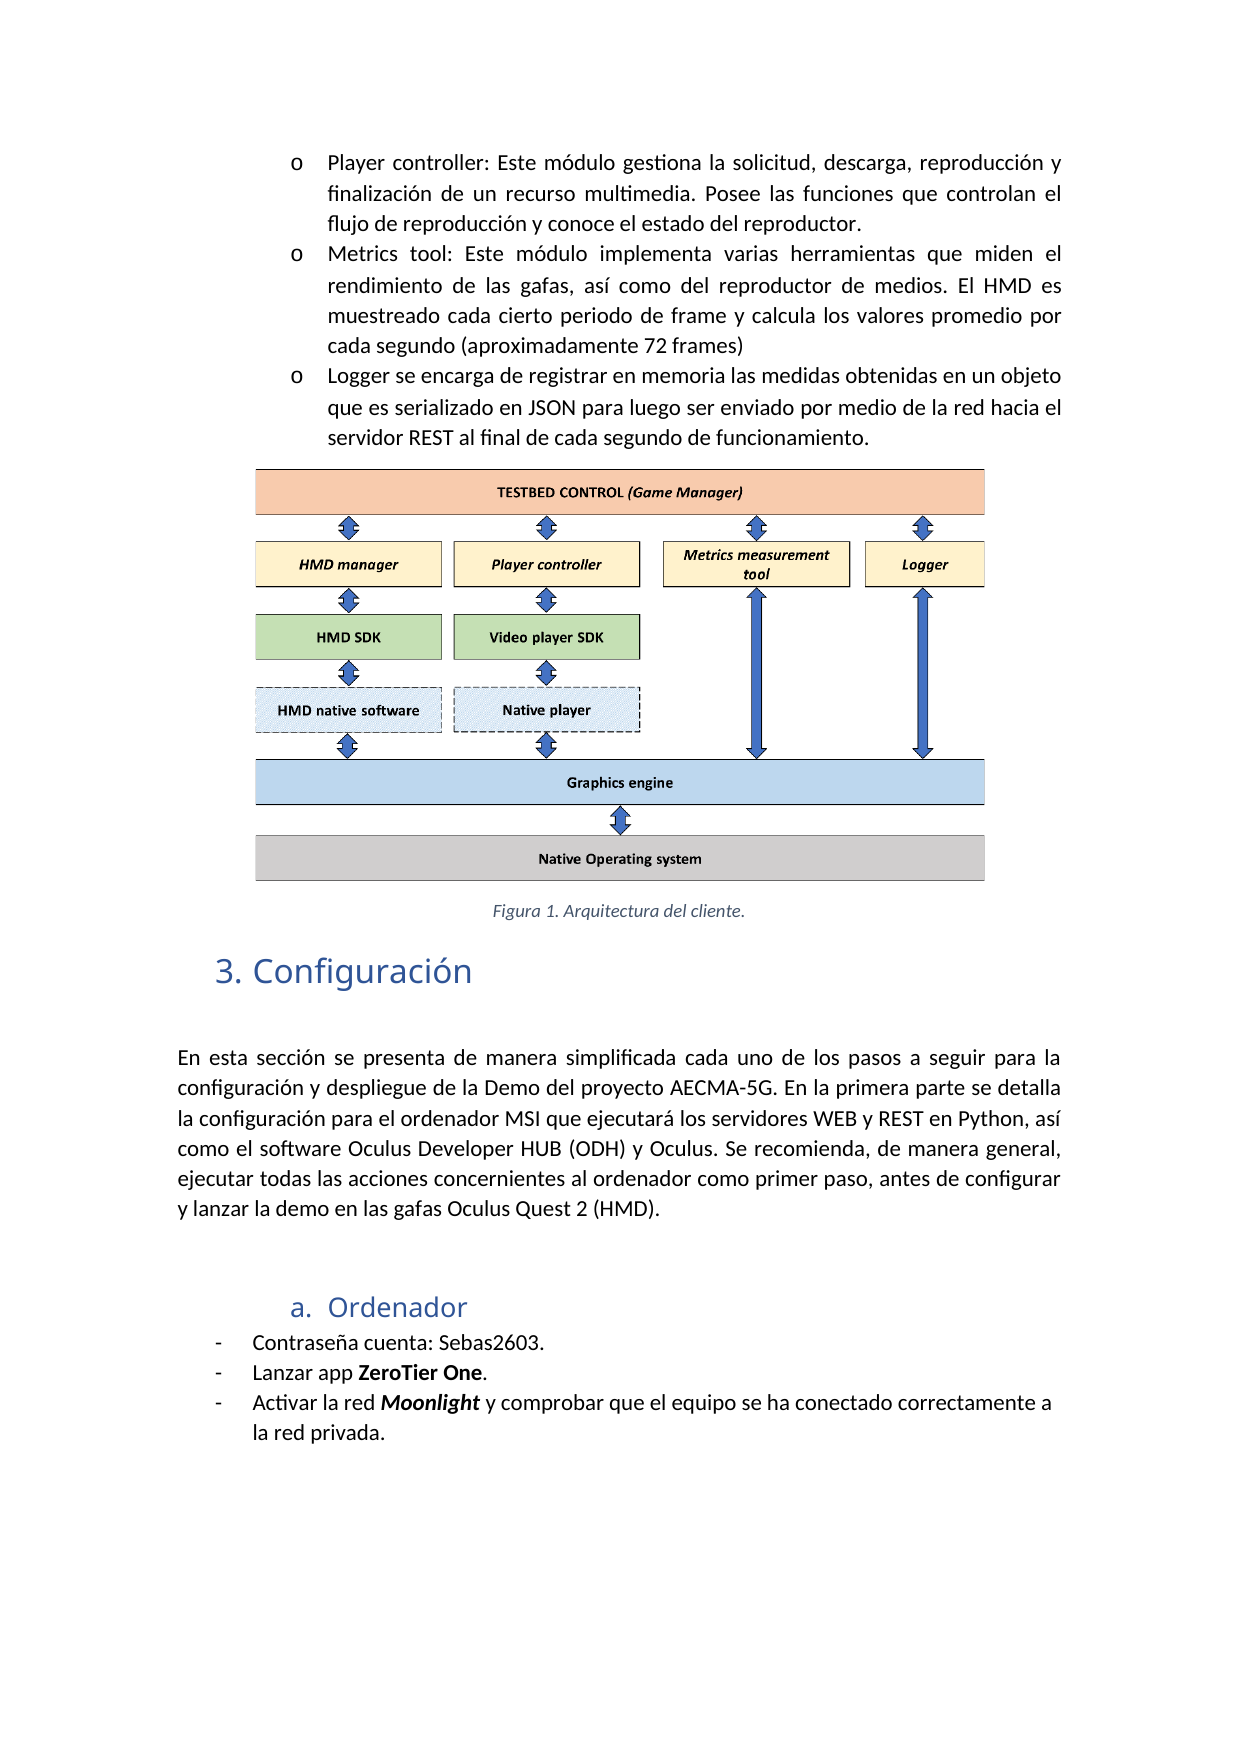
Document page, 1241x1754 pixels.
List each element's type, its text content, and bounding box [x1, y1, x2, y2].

list Metrics tool: Este módulo implementa varias herramientas que miden el rendimiento de las gafas, así como del reproductor de medios. El HMD es muestreado cada cierto periodo de frame y calcula los valores promedio por cada segundo (aproximadamente 72 frames) [290, 239, 1063, 359]
list Player controller: Este módulo gestiona la solicitud, descarga, reproducción y finalización de un recurso multimedia. Posee las funciones que controlan el flujo de reproducción y conoce el estado del reproductor. [290, 148, 1063, 237]
list Lanzar app ZeroTier One. [215, 1358, 1063, 1386]
list Logger se encarga de registrar en memoria las medidas obtenidas en un objeto que es serializado en JSON para luego ser enviado por medio de la red hacia el servidor REST al final de cada segundo de funcionamiento. [290, 361, 1063, 451]
list Activar la red Moonlight y comprobar que el equipo se ha conectado correctamente a la red privada. [215, 1388, 1063, 1446]
text En esta sección se presenta de manera simplificada cada uno de los pasos a seguir para la configuración y despliegue de la Demo del proyecto AECMA-5G. En la primera parte se detalla la configuración para el ordenador MSI que ejecutará los servidores WEB y REST en Python, así como el software Oculus Developer HUB (ODH) y Oculus. Se recomienda, de manera general, ejecutar todas las acciones concernientes al ordenador como primer paso, antes de configurar y lanzar la demo en las gafas Oculus Quest 2 (HMD). [177, 1043, 1063, 1222]
subtitle Configuración [215, 947, 1063, 993]
text Figura 1. Arquitectura del cliente. [177, 899, 1063, 922]
list Contraseña cuenta: Sebas2603. [215, 1328, 1063, 1356]
subtitle Ordenador [290, 1288, 1063, 1325]
picture [255, 469, 985, 881]
